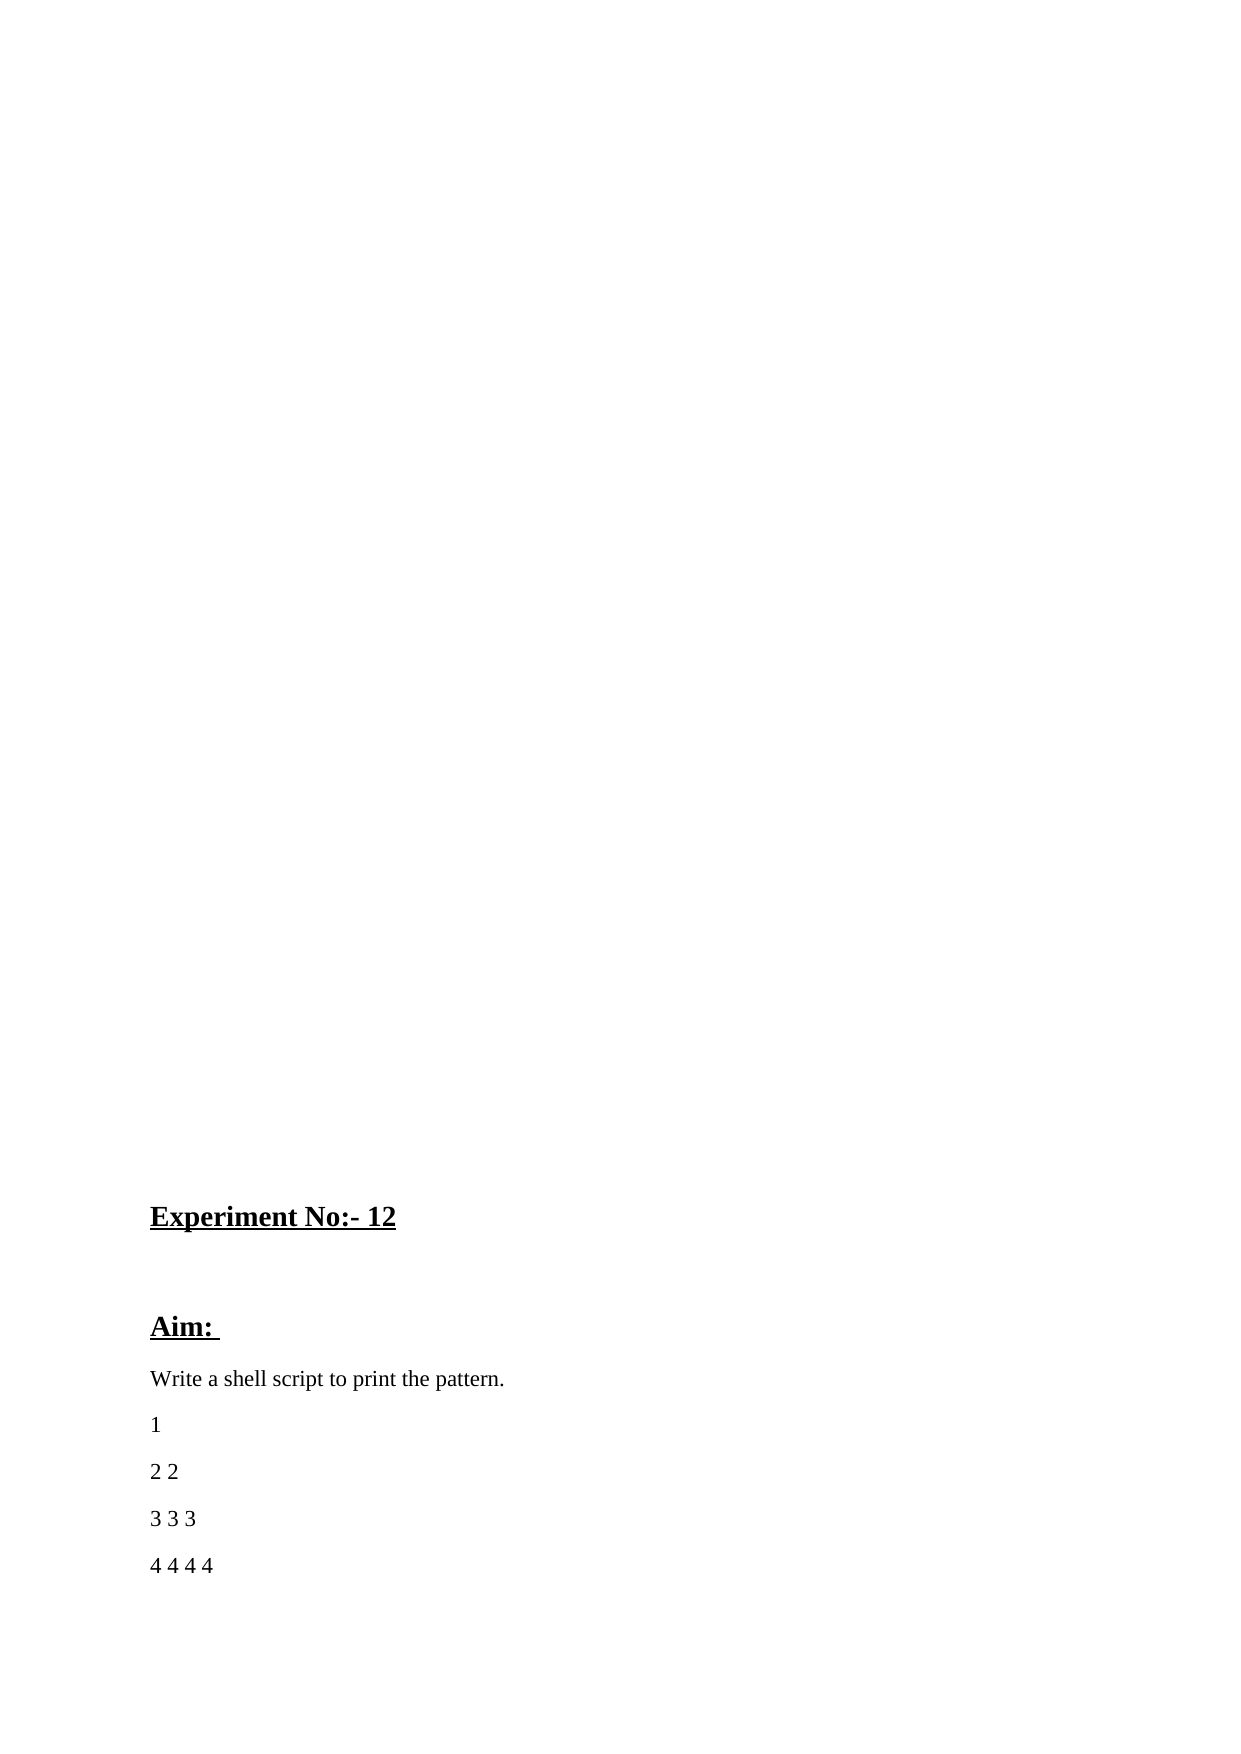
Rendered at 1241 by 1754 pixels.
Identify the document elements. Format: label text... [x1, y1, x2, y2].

text 4 4 4 4 [150, 1552, 1090, 1578]
text Experiment No:- 12 [150, 1199, 1090, 1232]
text 3 3 3 [150, 1505, 1090, 1532]
text Write a shell script to print the pattern. [150, 1364, 1090, 1391]
text 1 [150, 1411, 1090, 1438]
text Aim: [150, 1309, 1090, 1343]
text 2 2 [150, 1458, 1090, 1485]
